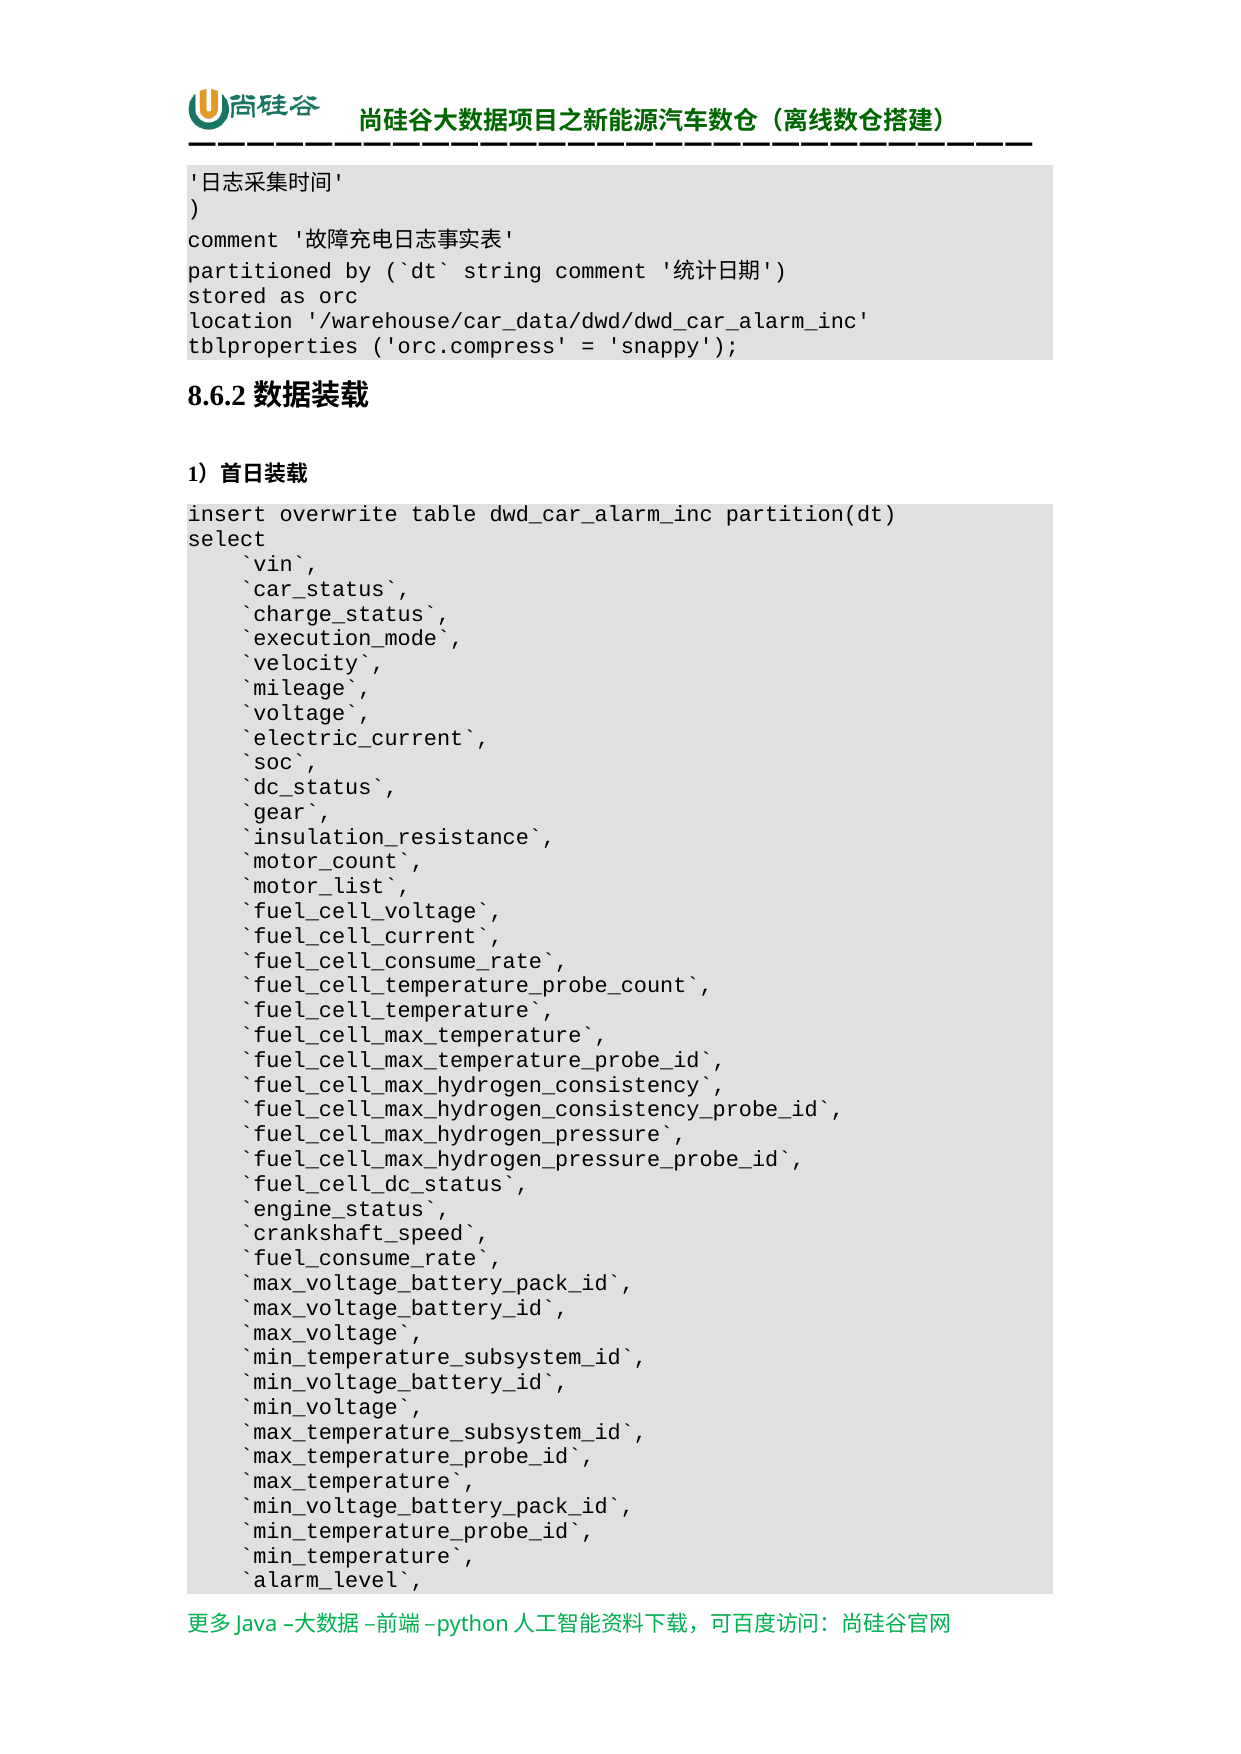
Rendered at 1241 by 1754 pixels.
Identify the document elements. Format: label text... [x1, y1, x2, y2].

text location '/warehouse/car_data/dwd/dwd_car_alarm_inc' [187, 310, 1053, 335]
text `gear`, [187, 801, 1053, 826]
text `max_voltage`, [187, 1322, 1053, 1347]
text `min_temperature_probe_id`, [187, 1520, 1053, 1545]
text `fuel_consume_rate`, [187, 1247, 1053, 1272]
text `fuel_cell_current`, [187, 925, 1053, 950]
text `min_temperature_subsystem_id`, [187, 1347, 1053, 1371]
text `engine_status`, [187, 1198, 1053, 1223]
text partitioned by (`dt` string comment '统计日期') [187, 253, 1053, 286]
text `soc`, [187, 752, 1053, 776]
text 8.6.2 数据装载 [187, 360, 1053, 425]
text 1）首日装载 [187, 455, 1053, 488]
text `motor_count`, [187, 851, 1053, 876]
text `dc_status`, [187, 776, 1053, 801]
text `vin`, [187, 553, 1053, 578]
text `velocity`, [187, 652, 1053, 677]
text `fuel_cell_max_hydrogen_pressure`, [187, 1123, 1053, 1148]
text `min_voltage_battery_id`, [187, 1371, 1053, 1396]
text `fuel_cell_consume_rate`, [187, 950, 1053, 975]
text tblproperties ('orc.compress' = 'snappy'); [187, 335, 1053, 360]
text `crankshaft_speed`, [187, 1223, 1053, 1247]
text `min_voltage`, [187, 1396, 1053, 1421]
text `electric_current`, [187, 727, 1053, 752]
text `fuel_cell_temperature_probe_count`, [187, 975, 1053, 999]
text `max_voltage_battery_id`, [187, 1297, 1053, 1322]
text insert overwrite table dwd_car_alarm_inc partition(dt) [187, 504, 1053, 528]
text `max_temperature_subsystem_id`, [187, 1421, 1053, 1446]
text `fuel_cell_temperature`, [187, 999, 1053, 1024]
picture [187, 88, 320, 130]
text `fuel_cell_dc_status`, [187, 1173, 1053, 1198]
text `max_temperature`, [187, 1471, 1053, 1495]
text `car_status`, [187, 578, 1053, 603]
text `charge_status`, [187, 603, 1053, 628]
text `max_voltage_battery_pack_id`, [187, 1272, 1053, 1297]
text `motor_list`, [187, 876, 1053, 900]
text `fuel_cell_max_temperature`, [187, 1024, 1053, 1049]
text `insulation_resistance`, [187, 826, 1053, 851]
text `mileage`, [187, 677, 1053, 702]
text `fuel_cell_max_temperature_probe_id`, [187, 1049, 1053, 1074]
text `fuel_cell_max_hydrogen_consistency_probe_id`, [187, 1099, 1053, 1123]
text stored as orc [187, 286, 1053, 310]
text select [187, 528, 1053, 553]
text `fuel_cell_max_hydrogen_consistency`, [187, 1074, 1053, 1099]
text ) [187, 197, 1053, 222]
text `min_temperature`, [187, 1545, 1053, 1570]
text comment '故障充电日志事实表' [187, 222, 1053, 253]
text `voltage`, [187, 702, 1053, 727]
text `fuel_cell_voltage`, [187, 900, 1053, 925]
text `fuel_cell_max_hydrogen_pressure_probe_id`, [187, 1148, 1053, 1173]
text `min_voltage_battery_pack_id`, [187, 1495, 1053, 1520]
text `execution_mode`, [187, 628, 1053, 652]
text `max_temperature_probe_id`, [187, 1446, 1053, 1471]
text `alarm_level`, [187, 1570, 1053, 1594]
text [187, 165, 1053, 197]
